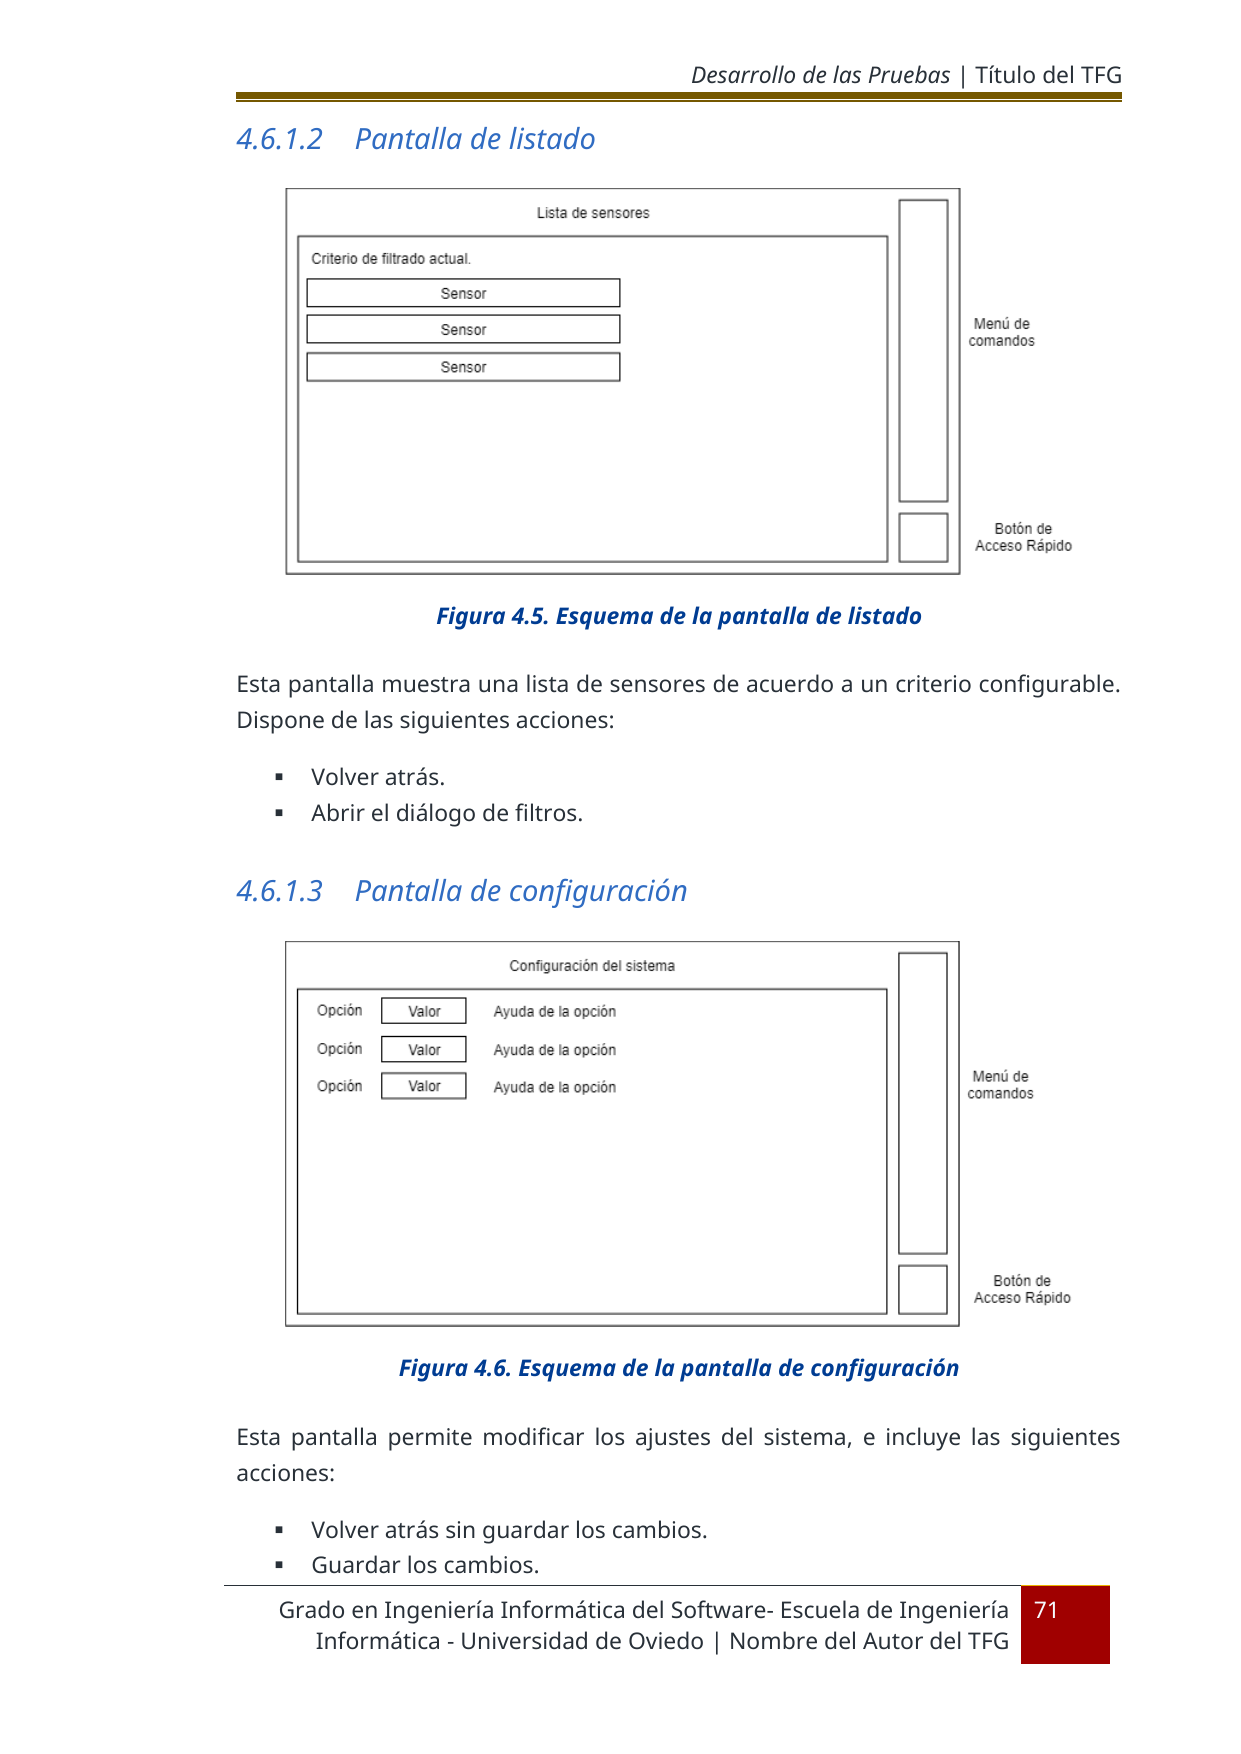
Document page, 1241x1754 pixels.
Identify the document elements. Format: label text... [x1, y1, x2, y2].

list Volver atrás. [274, 761, 1122, 792]
text Figura 4.6. Esquema de la pantalla de configuración [236, 1352, 1122, 1383]
subtitle Pantalla de listado [236, 118, 1122, 158]
text Figura 4.5. Esquema de la pantalla de listado [236, 600, 1122, 631]
list Guardar los cambios. [274, 1549, 1122, 1581]
picture [285, 941, 1073, 1327]
text Esta pantalla muestra una lista de sensores de acuerdo a un criterio configurable. Dispone de las siguientes acciones: [236, 668, 1122, 736]
list Volver atrás sin guardar los cambios. [274, 1513, 1122, 1545]
text Esta pantalla permite modificar los ajustes del sistema, e incluye las siguientes acciones: [236, 1421, 1122, 1488]
subtitle Pantalla de configuración [236, 871, 1122, 910]
list Abrir el diálogo de filtros. [274, 797, 1122, 828]
picture [285, 188, 1073, 575]
